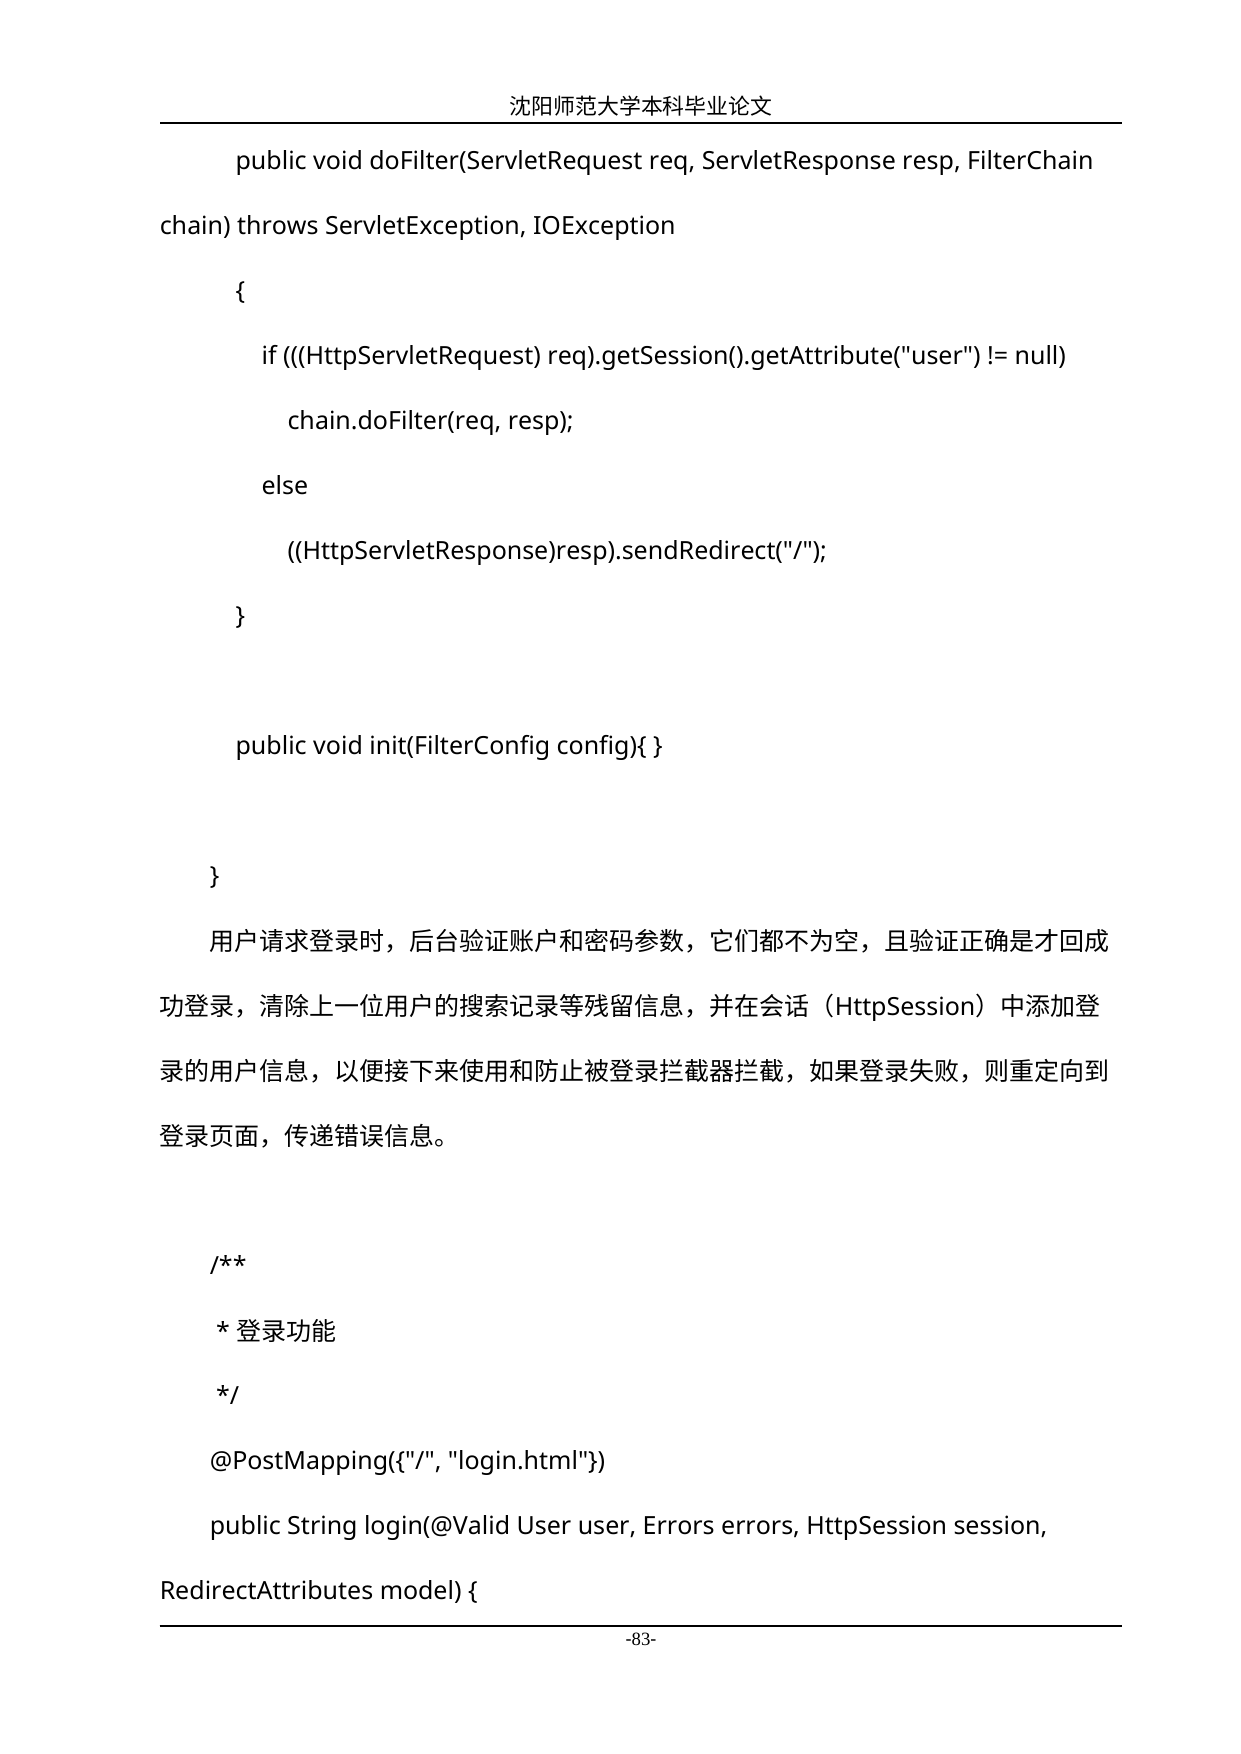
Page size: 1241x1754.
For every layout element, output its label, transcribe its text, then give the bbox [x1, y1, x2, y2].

text else [159, 452, 1122, 517]
text ((HttpServletResponse)resp).sendRedirect("/"); [159, 517, 1122, 582]
text public String login(@Valid User user, Errors errors, HttpSession session, RedirectAttributes model) { [159, 1492, 1122, 1622]
text public void init(FilterConfig config){ } [159, 712, 1122, 777]
text @PostMapping({"/", "login.html"}) [159, 1427, 1122, 1492]
text 用户请求登录时，后台验证账户和密码参数，它们都不为空，且验证正确是才回成功登录，清除上一位用户的搜索记录等残留信息，并在会话（HttpSession）中添加登录的用户信息，以便接下来使用和防止被登录拦截器拦截，如果登录失败，则重定向到登录页面，传递错误信息。 [159, 907, 1122, 1167]
text /** [159, 1232, 1122, 1297]
text if (((HttpServletRequest) req).getSession().getAttribute("user") != null) [159, 322, 1122, 387]
text * 登录功能 [159, 1297, 1122, 1362]
text } [159, 582, 1122, 647]
text public void doFilter(ServletRequest req, ServletResponse resp, FilterChain chain) throws ServletException, IOException [159, 127, 1122, 257]
text { [159, 257, 1122, 322]
text chain.doFilter(req, resp); [159, 387, 1122, 452]
text } [159, 842, 1122, 907]
text */ [159, 1362, 1122, 1427]
